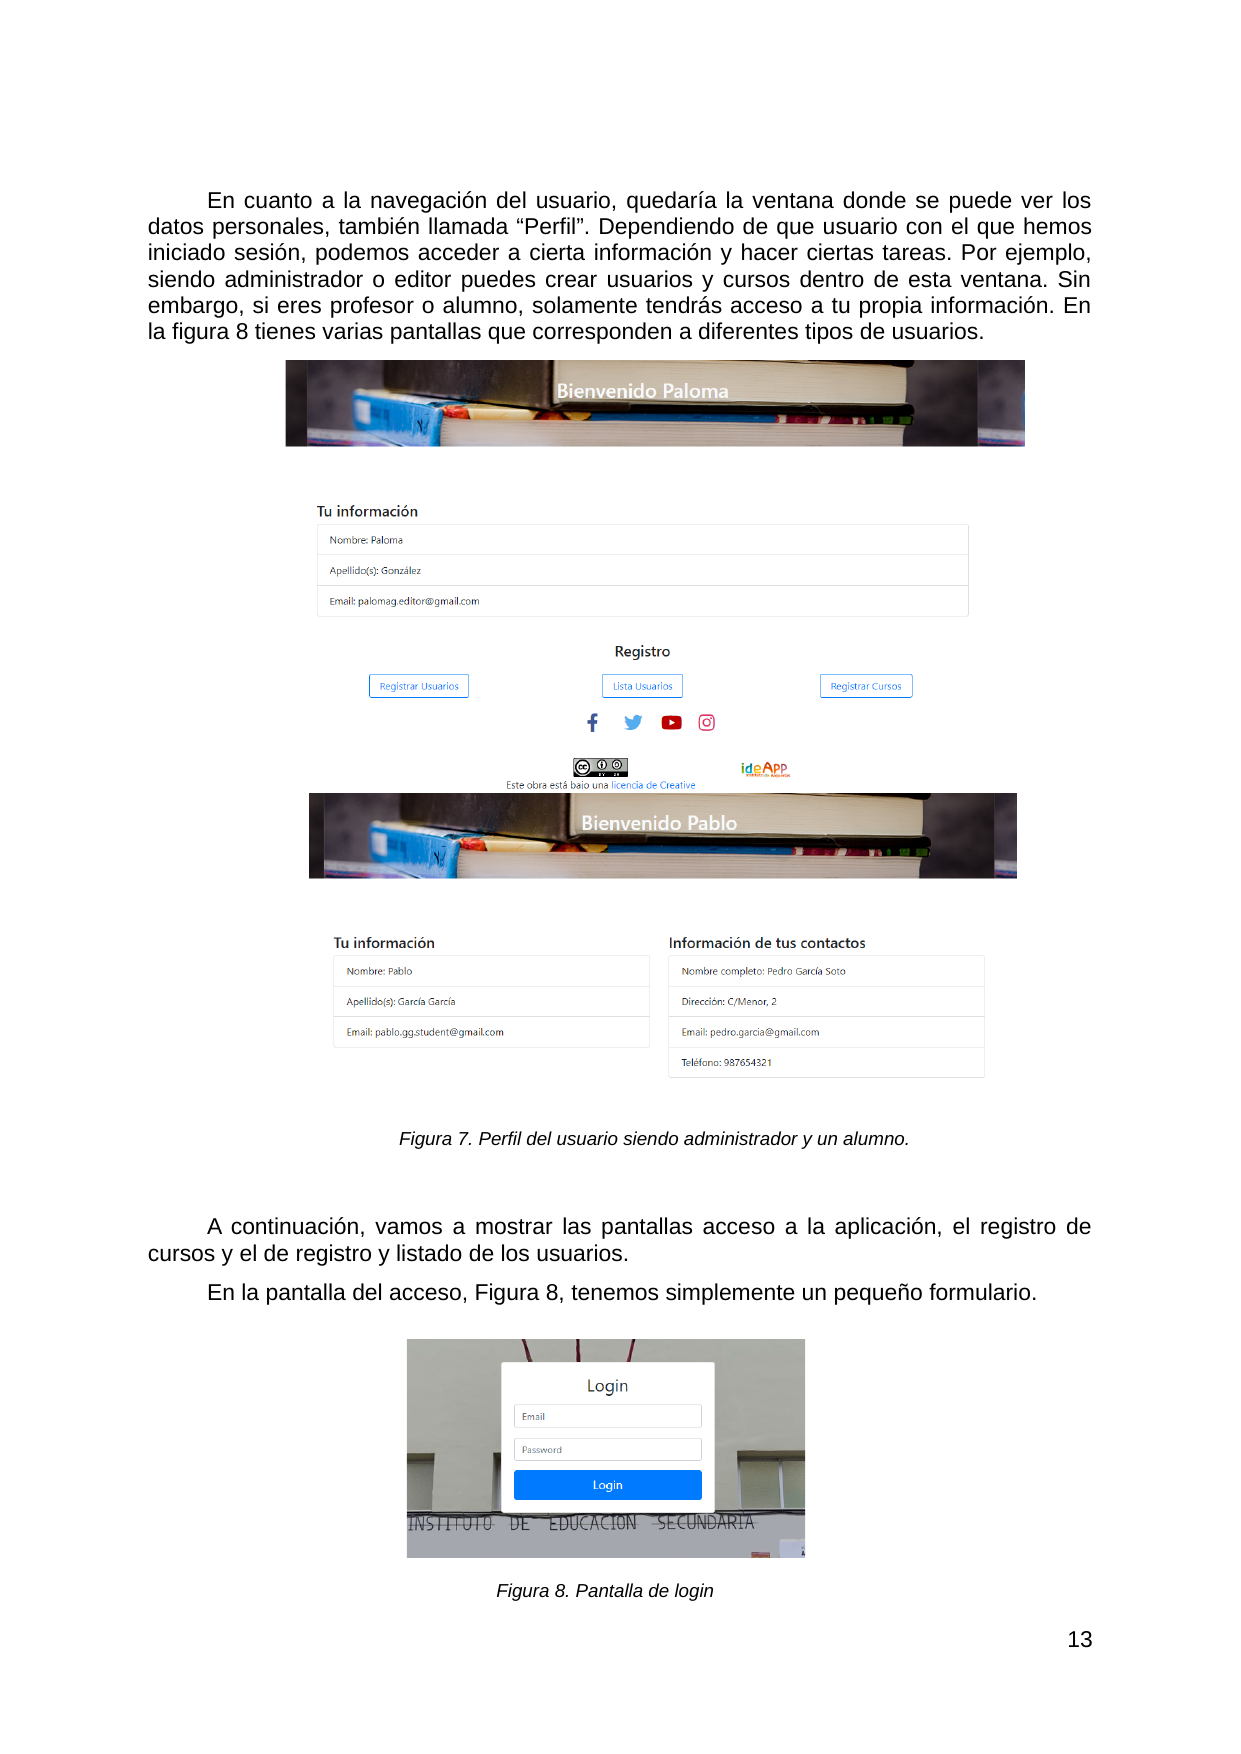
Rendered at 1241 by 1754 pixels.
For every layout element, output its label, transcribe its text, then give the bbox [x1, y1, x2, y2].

text A continuación, vamos a mostrar las pantallas acceso a la aplicación, el registro de cursos y el de registro y listado de los usuarios. [148, 1213, 1092, 1266]
picture [406, 1339, 806, 1558]
picture [309, 793, 1017, 1106]
text En cuanto a la navegación del usuario, quedaría la ventana donde se puede ver los datos personales, también llamada “Perfil”. Dependiendo de que usuario con el que hemos iniciado sesión, podemos acceder a cierta información y hacer ciertas tareas. Por ejemplo, siendo administrador o editor puedes crear usuarios y cursos dentro de esta ventana. Sin embargo, si eres profesor o alumno, solamente tendrás acceso a tu propia información. En la figura 8 tienes varias pantallas que corresponden a diferentes tipos de usuarios. [148, 187, 1092, 345]
text En la pantalla del acceso, Figura 8, tenemos simplemente un pequeño formulario. [148, 1278, 1092, 1305]
picture [285, 360, 1025, 789]
